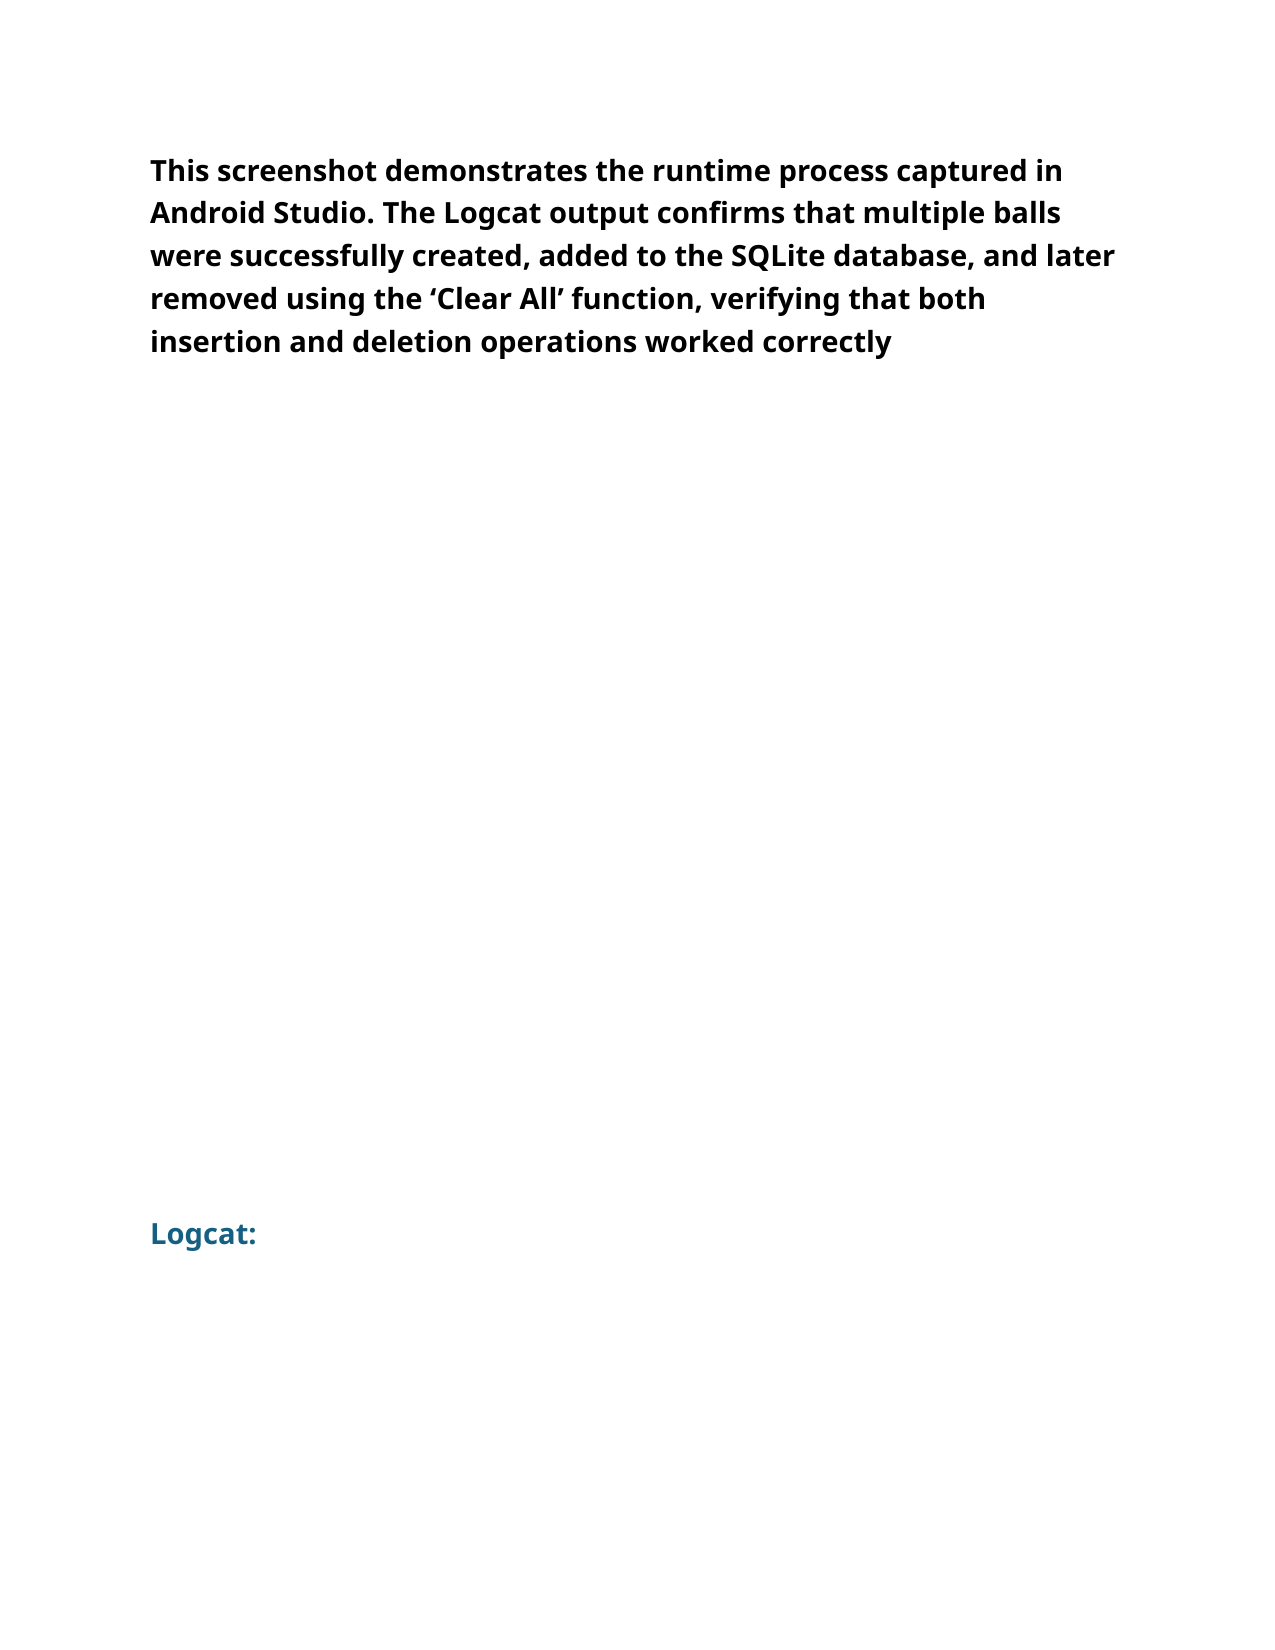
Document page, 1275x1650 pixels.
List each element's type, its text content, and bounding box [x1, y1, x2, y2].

text This screenshot demonstrates the runtime process captured in Android Studio. The Logcat output confirms that multiple balls were successfully created, added to the SQLite database, and later removed using the ‘Clear All’ function, verifying that both insertion and deletion operations worked correctly [150, 150, 1125, 361]
text Logcat: [150, 1213, 1125, 1253]
